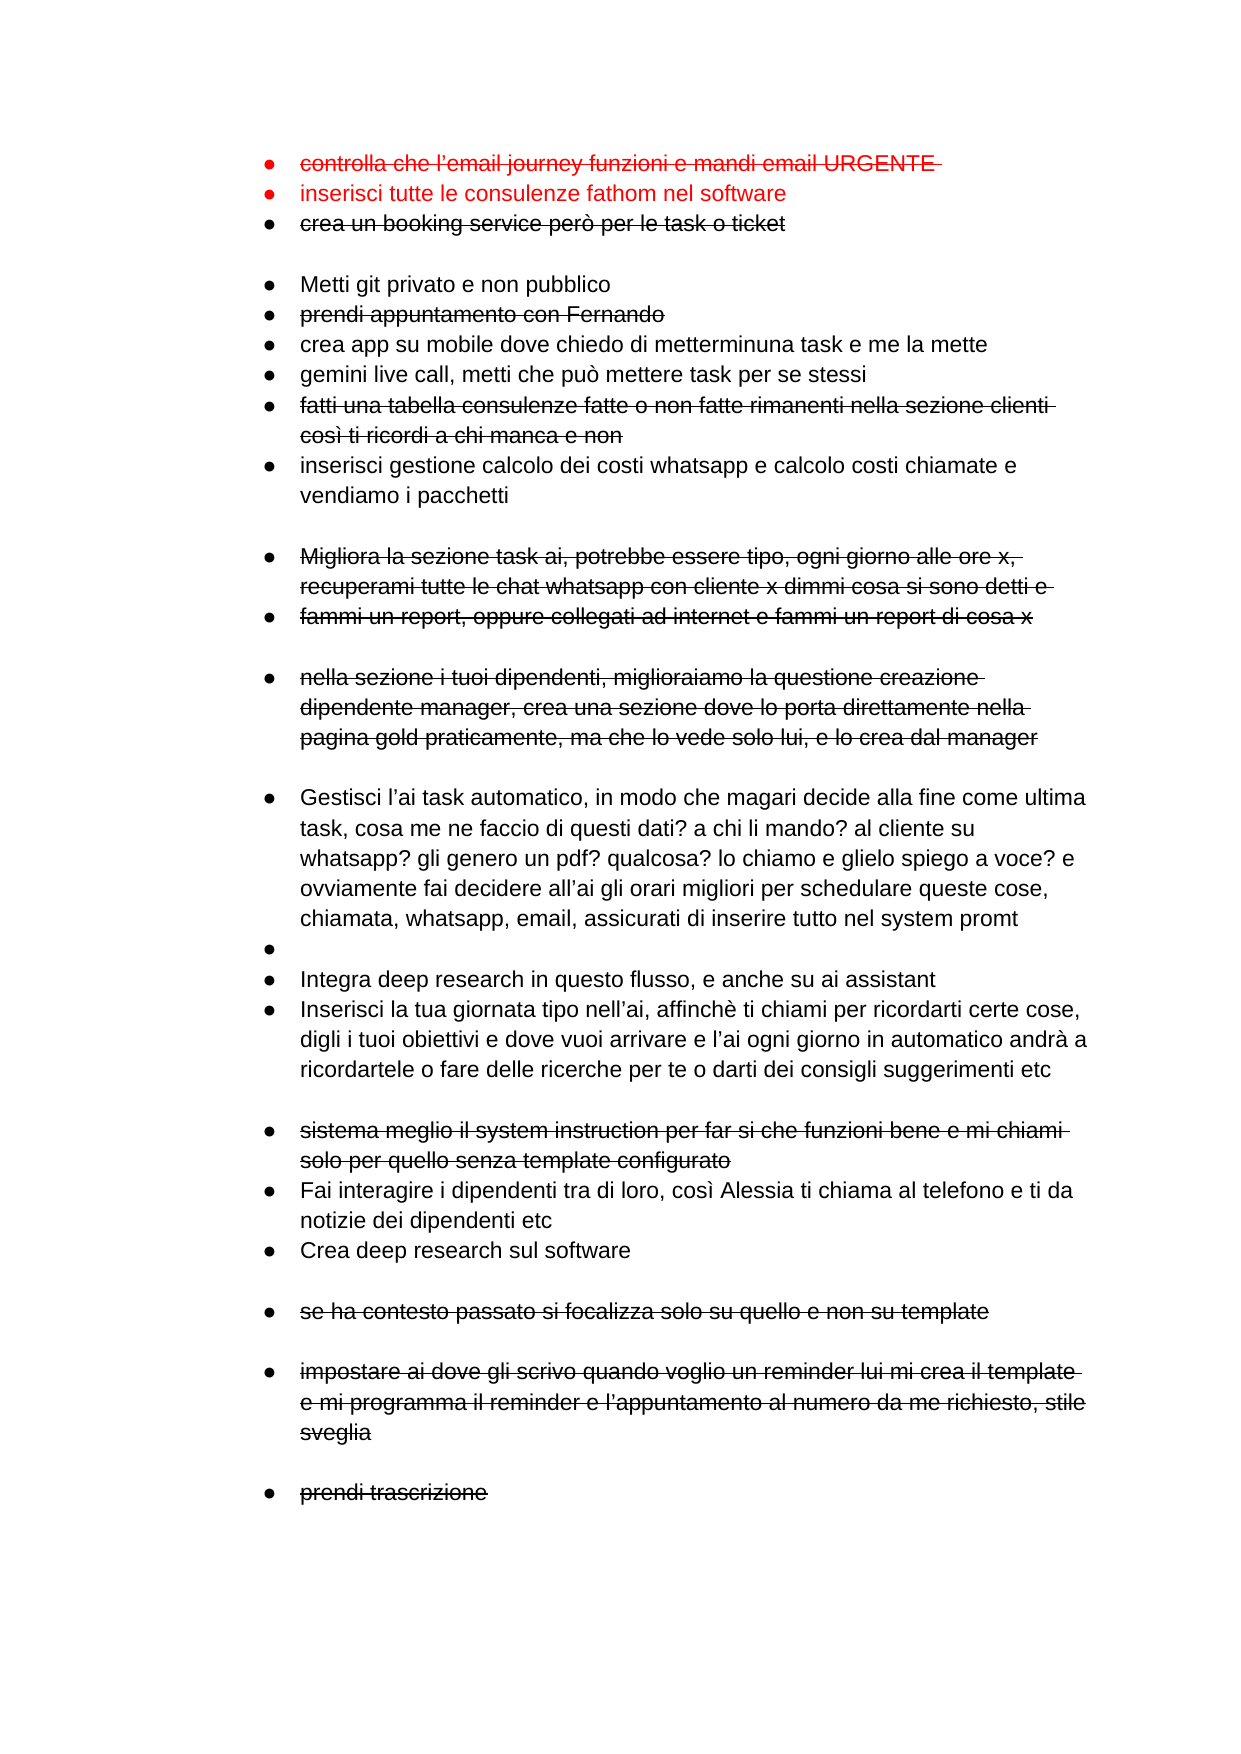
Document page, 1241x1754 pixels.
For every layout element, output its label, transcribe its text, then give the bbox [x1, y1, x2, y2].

list impostare ai dove gli scrivo quando voglio un reminder lui mi crea il template e mi programma il reminder e l’appuntamento al numero da me richiesto, stile sveglia [262, 1358, 1090, 1445]
list controlla che l’email journey funzioni e mandi email URGENTE [262, 150, 1090, 176]
list Migliora la sezione task ai, potrebbe essere tipo, ogni giorno alle ore x, recuperami tutte le chat whatsapp con cliente x dimmi cosa si sono detti e [262, 543, 1090, 599]
list nella sezione i tuoi dipendenti, miglioraiamo la questione creazione dipendente manager, crea una sezione dove lo porta direttamente nella pagina gold praticamente, ma che lo vede solo lui, e lo crea dal manager [262, 663, 1090, 750]
list crea app su mobile dove chiedo di metterminuna task e me la mette [262, 331, 1090, 358]
list Fai interagire i dipendenti tra di loro, così Alessia ti chiama al telefono e ti da notizie dei dipendenti etc [262, 1177, 1090, 1234]
list prendi trascrizione [262, 1479, 1090, 1506]
list inserisci tutte le consulenze fathom nel software [262, 180, 1090, 207]
list crea un booking service però per le task o ticket [262, 210, 1090, 237]
list prendi appuntamento con Fernando [262, 301, 1090, 327]
list fatti una tabella consulenze fatte o non fatte rimanenti nella sezione clienti così ti ricordi a chi manca e non [262, 392, 1090, 448]
list Metti git privato e non pubblico [262, 271, 1090, 297]
list se ha contesto passato si focalizza solo su quello e non su template [262, 1298, 1090, 1324]
list Crea deep research sul software [262, 1237, 1090, 1264]
list Inserisci la tua giornata tipo nell’ai, affinchè ti chiami per ricordarti certe cose, digli i tuoi obiettivi e dove vuoi arrivare e l’ai ogni giorno in automatico andrà a ricordartele o fare delle ricerche per te o darti dei consigli suggerimenti etc [262, 996, 1090, 1083]
list inserisci gestione calcolo dei costi whatsapp e calcolo costi chiamate e vendiamo i pacchetti [262, 452, 1090, 509]
list Gestisci l’ai task automatico, in modo che magari decide alla fine come ultima task, cosa me ne faccio di questi dati? a chi li mando? al cliente su whatsapp? gli genero un pdf? qualcosa? lo chiamo e glielo spiego a voce? e ovviamente fai decidere all’ai gli orari migliori per schedulare queste cose, chiamata, whatsapp, email, assicurati di inserire tutto nel system promt [262, 784, 1090, 932]
list Integra deep research in questo flusso, e anche su ai assistant [262, 966, 1090, 992]
list fammi un report, oppure collegati ad internet e fammi un report di cosa x [262, 603, 1090, 629]
list sistema meglio il system instruction per far si che funzioni bene e mi chiami solo per quello senza template configurato [262, 1117, 1090, 1173]
list gemini live call, metti che può mettere task per se stessi [262, 361, 1090, 388]
